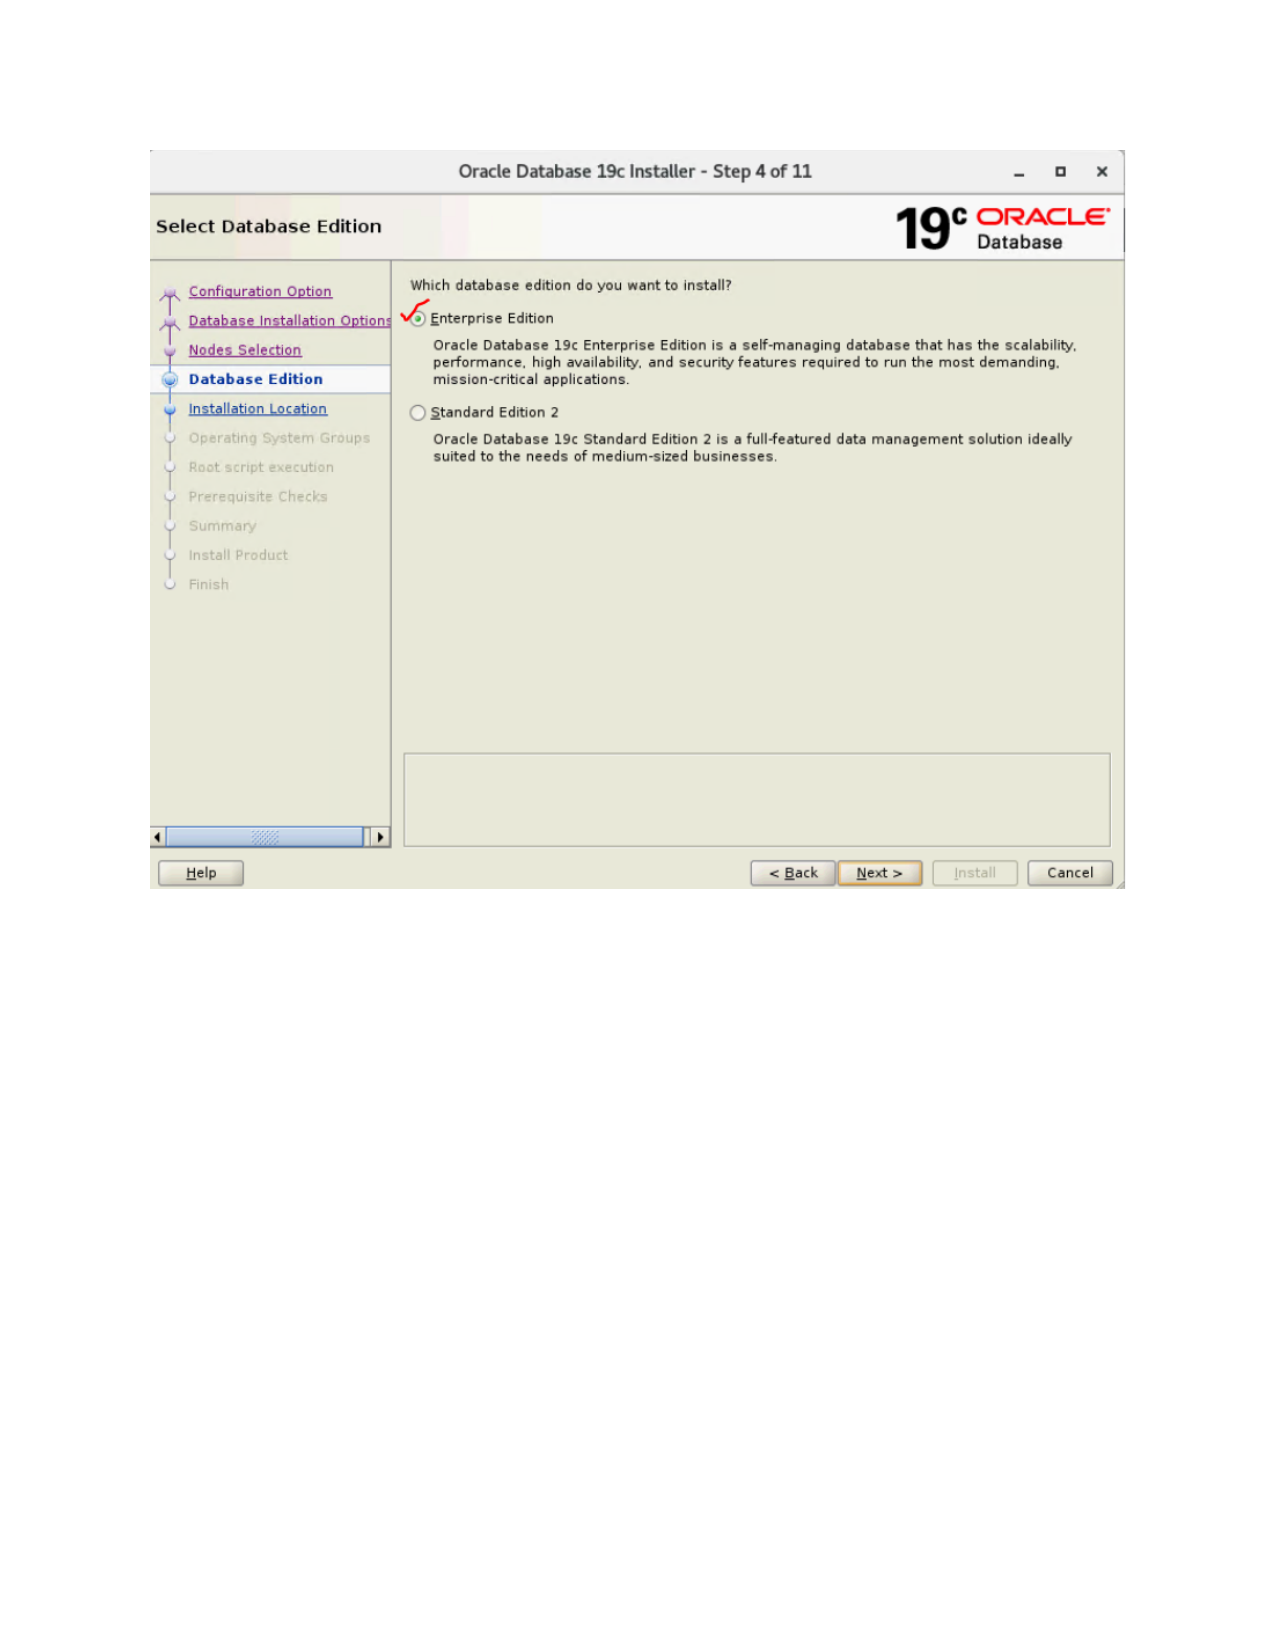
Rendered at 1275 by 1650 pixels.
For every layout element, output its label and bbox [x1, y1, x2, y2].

picture [150, 150, 1125, 889]
